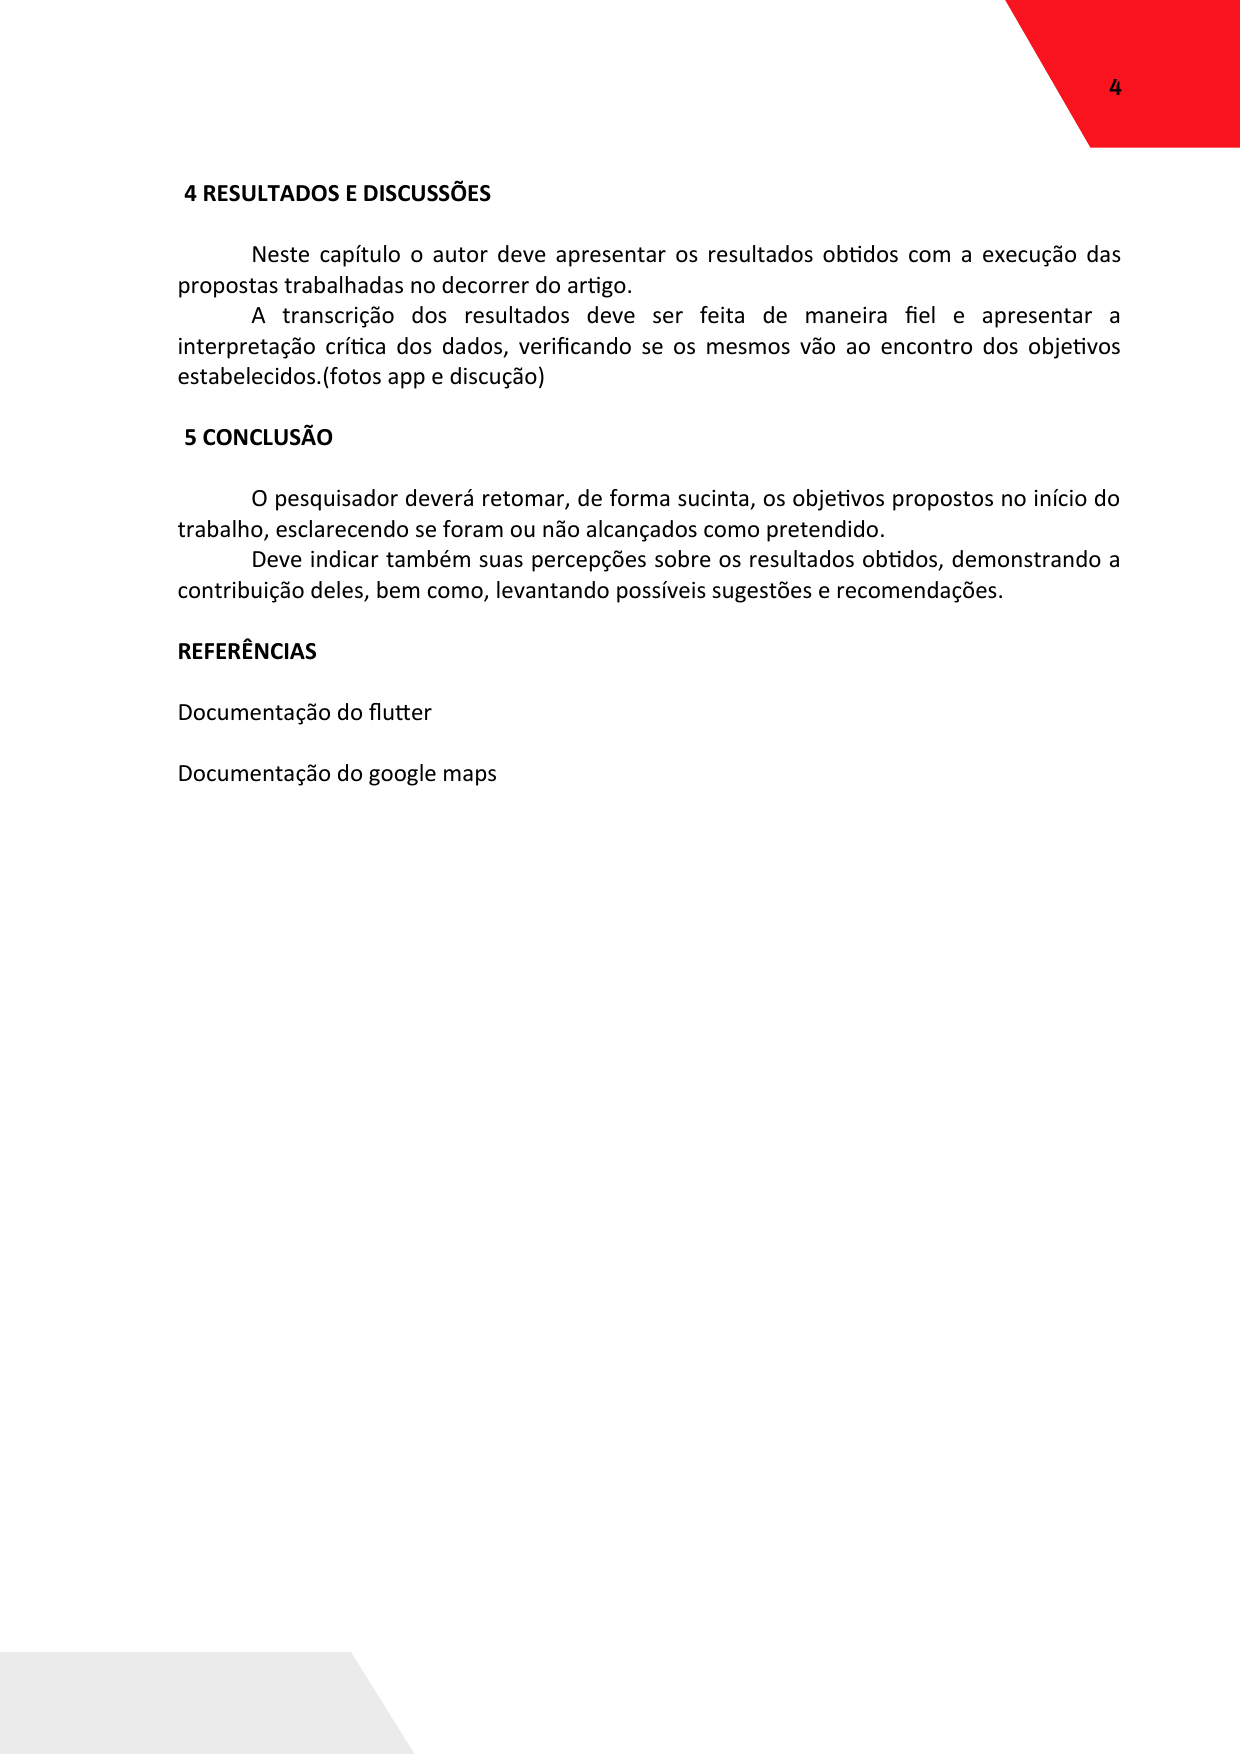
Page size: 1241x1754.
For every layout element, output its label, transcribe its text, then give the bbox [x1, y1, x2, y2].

text A transcrição dos resultados deve ser feita de maneira fiel e apresentar a interpretação crítica dos dados, verificando se os mesmos vão ao encontro dos objetivos estabelecidos.(fotos app e discução) [177, 299, 1122, 391]
text Documentação do google maps [177, 757, 1122, 788]
subtitle Referências [177, 635, 1122, 666]
subtitle RESULTADOS E DISCUSSÕES [184, 177, 1122, 208]
subtitle Conclusão [184, 421, 1122, 452]
text Neste capítulo o autor deve apresentar os resultados obtidos com a execução das propostas trabalhadas no decorrer do artigo. [177, 238, 1122, 299]
text O pesquisador deverá retomar, de forma sucinta, os objetivos propostos no início do trabalho, esclarecendo se foram ou não alcançados como pretendido. [177, 482, 1122, 543]
text Deve indicar também suas percepções sobre os resultados obtidos, demonstrando a contribuição deles, bem como, levantando possíveis sugestões e recomendações. [177, 543, 1122, 604]
text Documentação do flutter [177, 696, 1122, 727]
